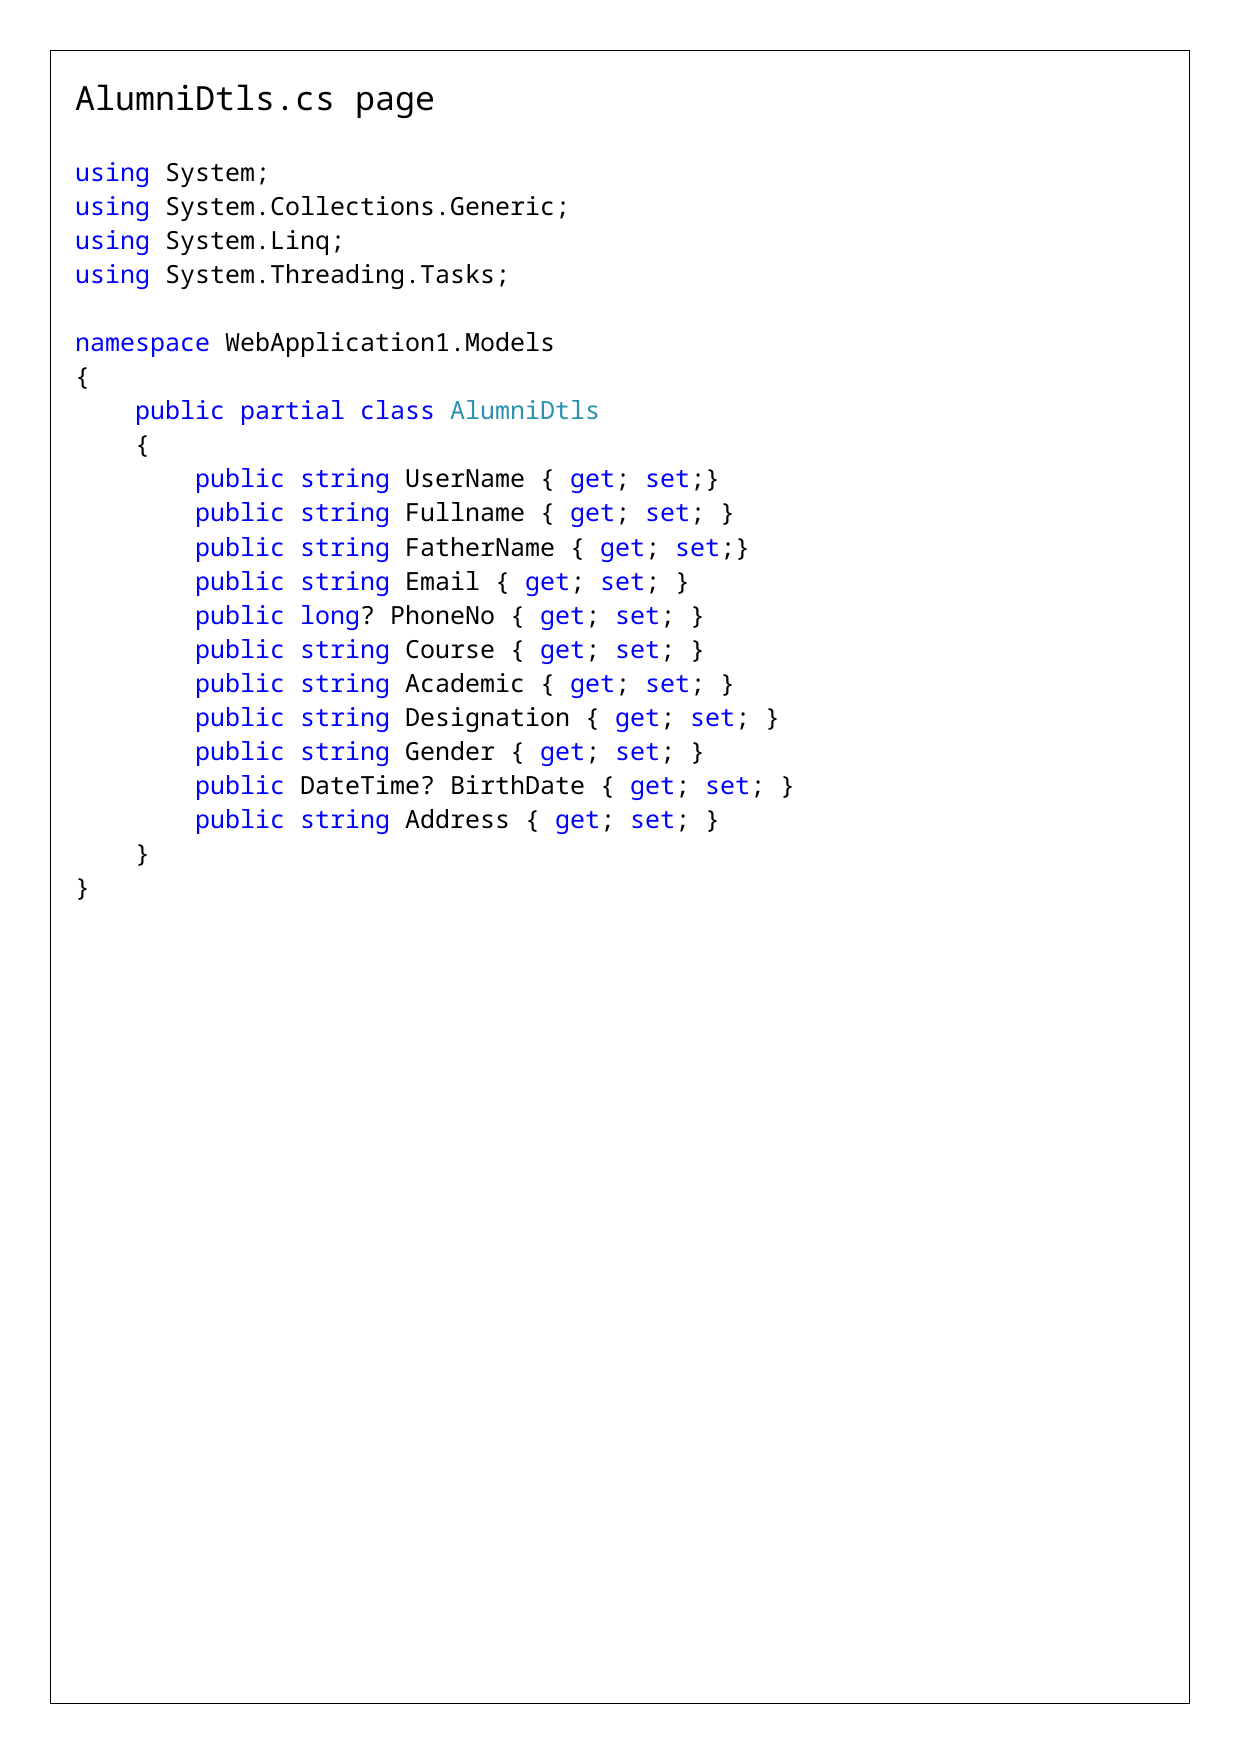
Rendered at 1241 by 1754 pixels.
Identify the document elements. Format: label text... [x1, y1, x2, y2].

text public string Academic { get; set; } [75, 665, 1165, 699]
text public string Email { get; set; } [75, 563, 1165, 597]
text using System.Linq; [75, 223, 1165, 257]
text public string Address { get; set; } [75, 802, 1165, 836]
text public string Course { get; set; } [75, 631, 1165, 665]
text public DateTime? BirthDate { get; set; } [75, 768, 1165, 802]
text public string Fullname { get; set; } [75, 495, 1165, 529]
text { [75, 359, 1165, 393]
text using System.Threading.Tasks; [75, 257, 1165, 291]
text public long? PhoneNo { get; set; } [75, 597, 1165, 631]
text using System; [75, 154, 1165, 188]
text public string UserName { get; set;} [75, 461, 1165, 495]
text } [75, 836, 1165, 870]
text public string Gender { get; set; } [75, 733, 1165, 768]
text using System.Collections.Generic; [75, 188, 1165, 223]
text public string Designation { get; set; } [75, 699, 1165, 733]
text { [75, 427, 1165, 461]
text public partial class AlumniDtls [75, 393, 1165, 427]
text AlumniDtls.cs page [75, 75, 1165, 120]
text } [75, 870, 1165, 904]
text public string FatherName { get; set;} [75, 529, 1165, 563]
text namespace WebApplication1.Models [75, 325, 1165, 359]
